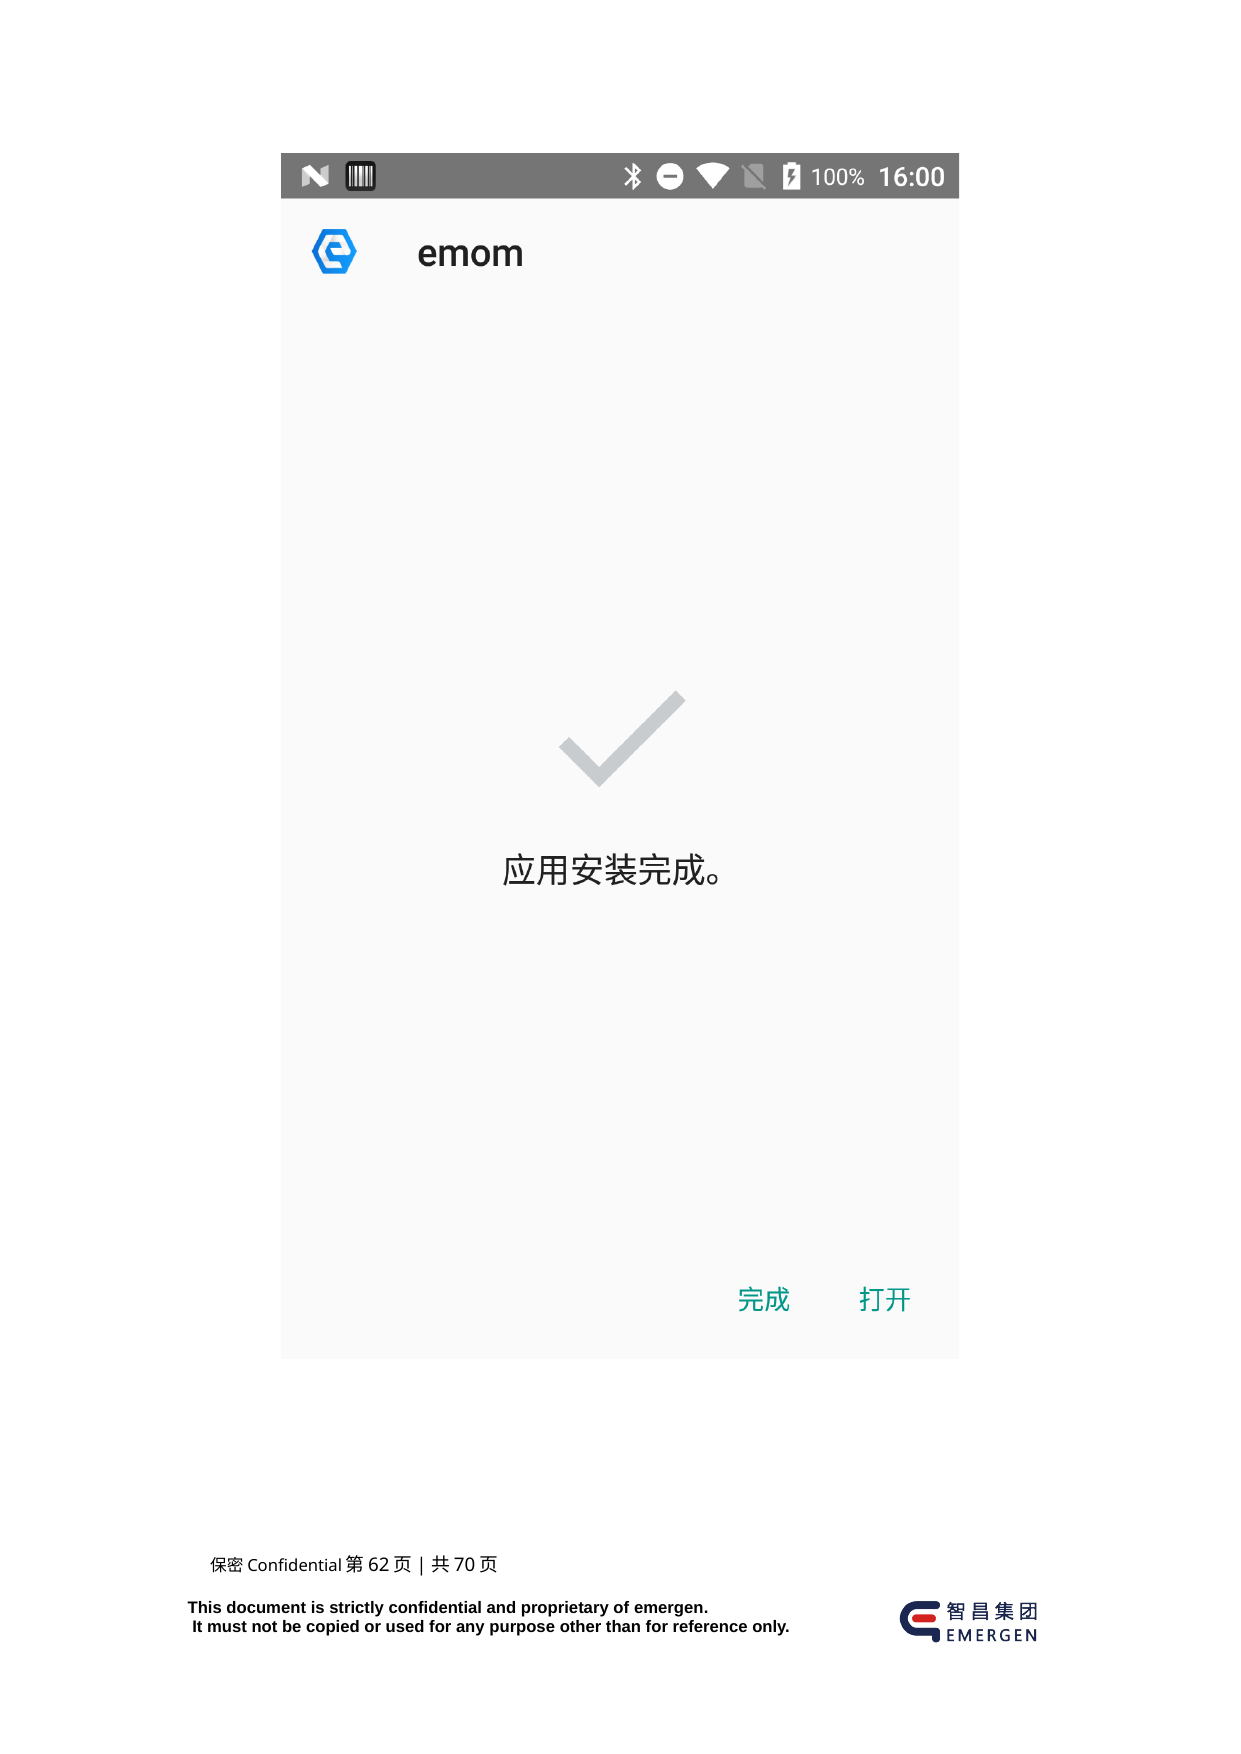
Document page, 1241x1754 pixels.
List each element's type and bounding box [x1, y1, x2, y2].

picture [871, 1550, 1064, 1689]
picture [281, 153, 960, 1359]
